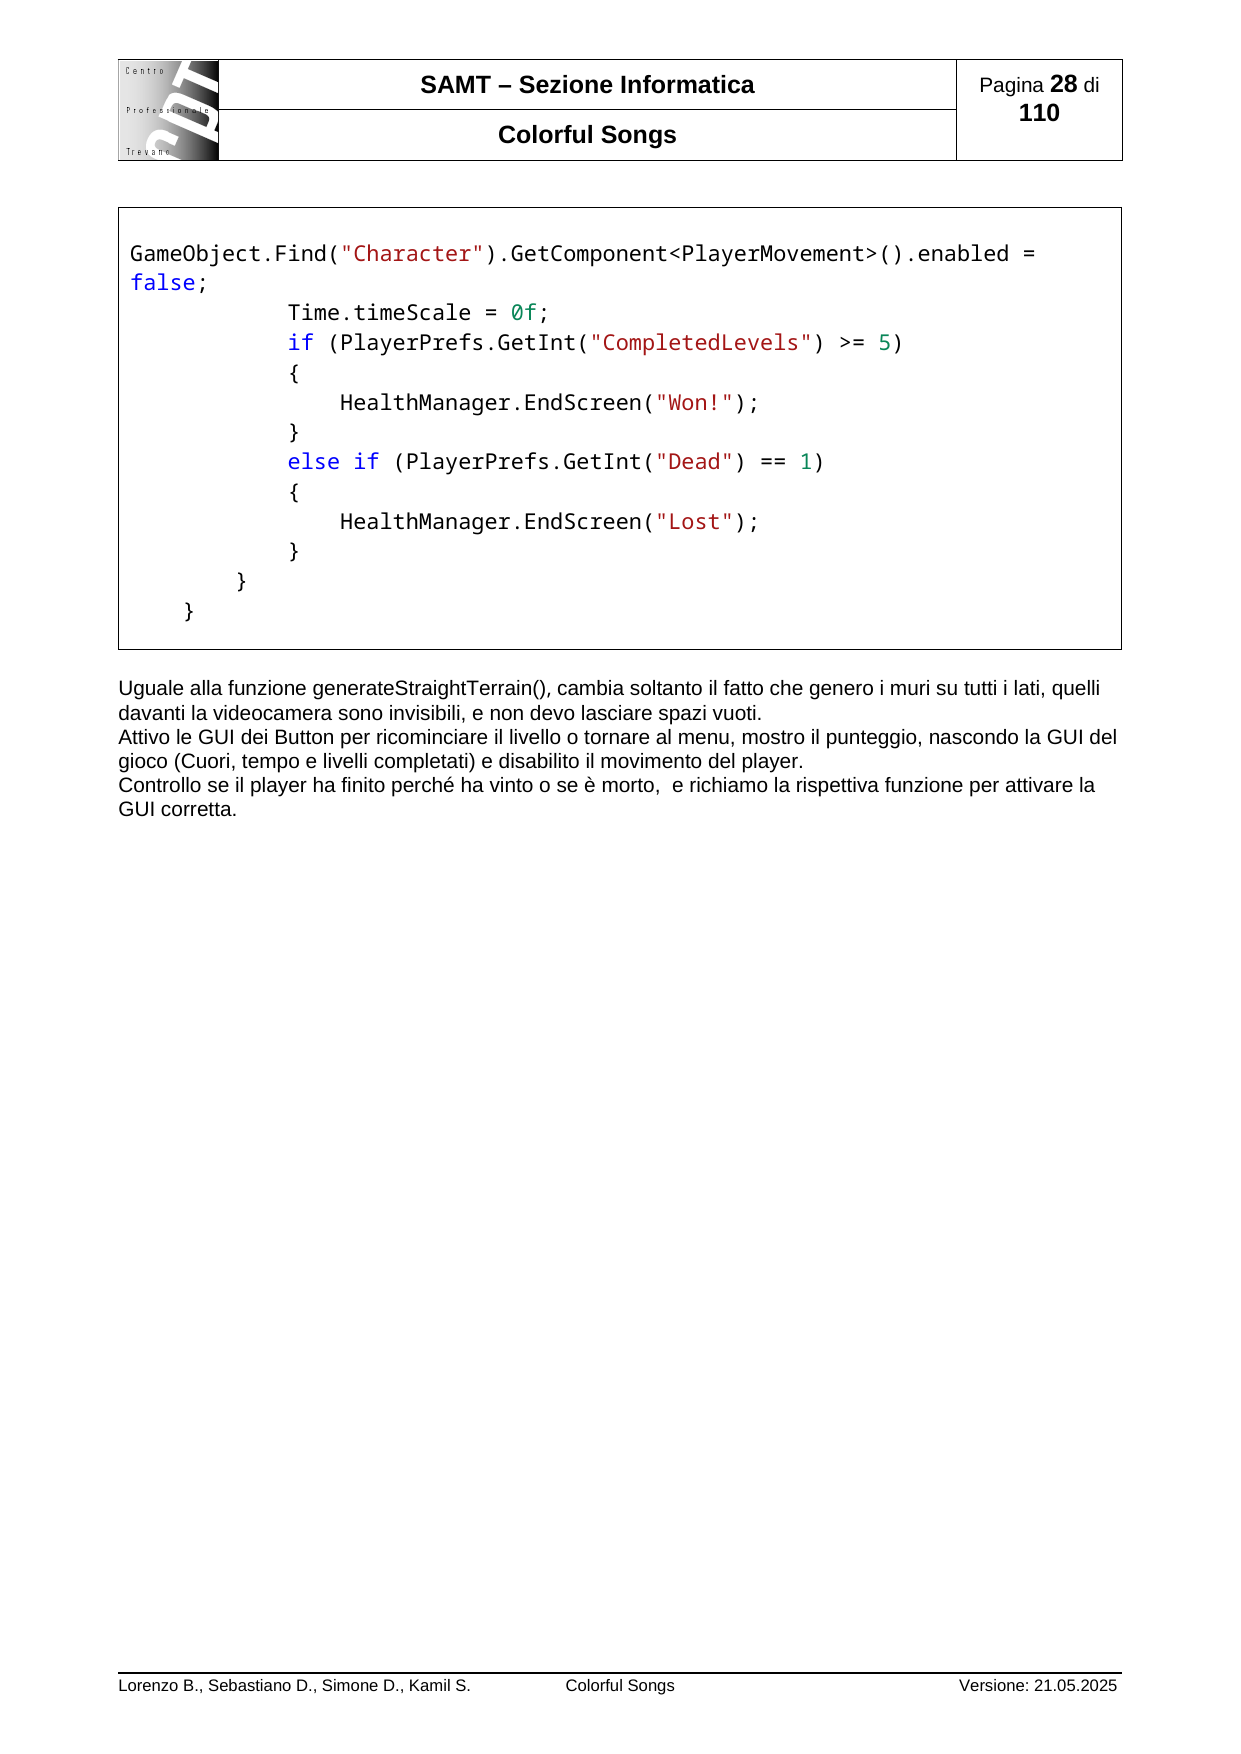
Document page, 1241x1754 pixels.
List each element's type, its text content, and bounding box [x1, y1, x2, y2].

text Uguale alla funzione generateStraightTerrain(), cambia soltanto il fatto che genero i muri su tutti i lati, quelli davanti la videocamera sono invisibili, e non devo lasciare spazi vuoti. [118, 674, 1122, 725]
picture [118, 60, 219, 160]
text Attivo le GUI dei Button per ricominciare il livello o tornare al menu, mostro il punteggio, nascondo la GUI del gioco (Cuori, tempo e livelli completati) e disabilito il movimento del player. [118, 725, 1122, 773]
text Controllo se il player ha finito perché ha vinto o se è morto, e richiamo la rispettiva funzione per attivare la GUI corretta. [118, 773, 1122, 821]
